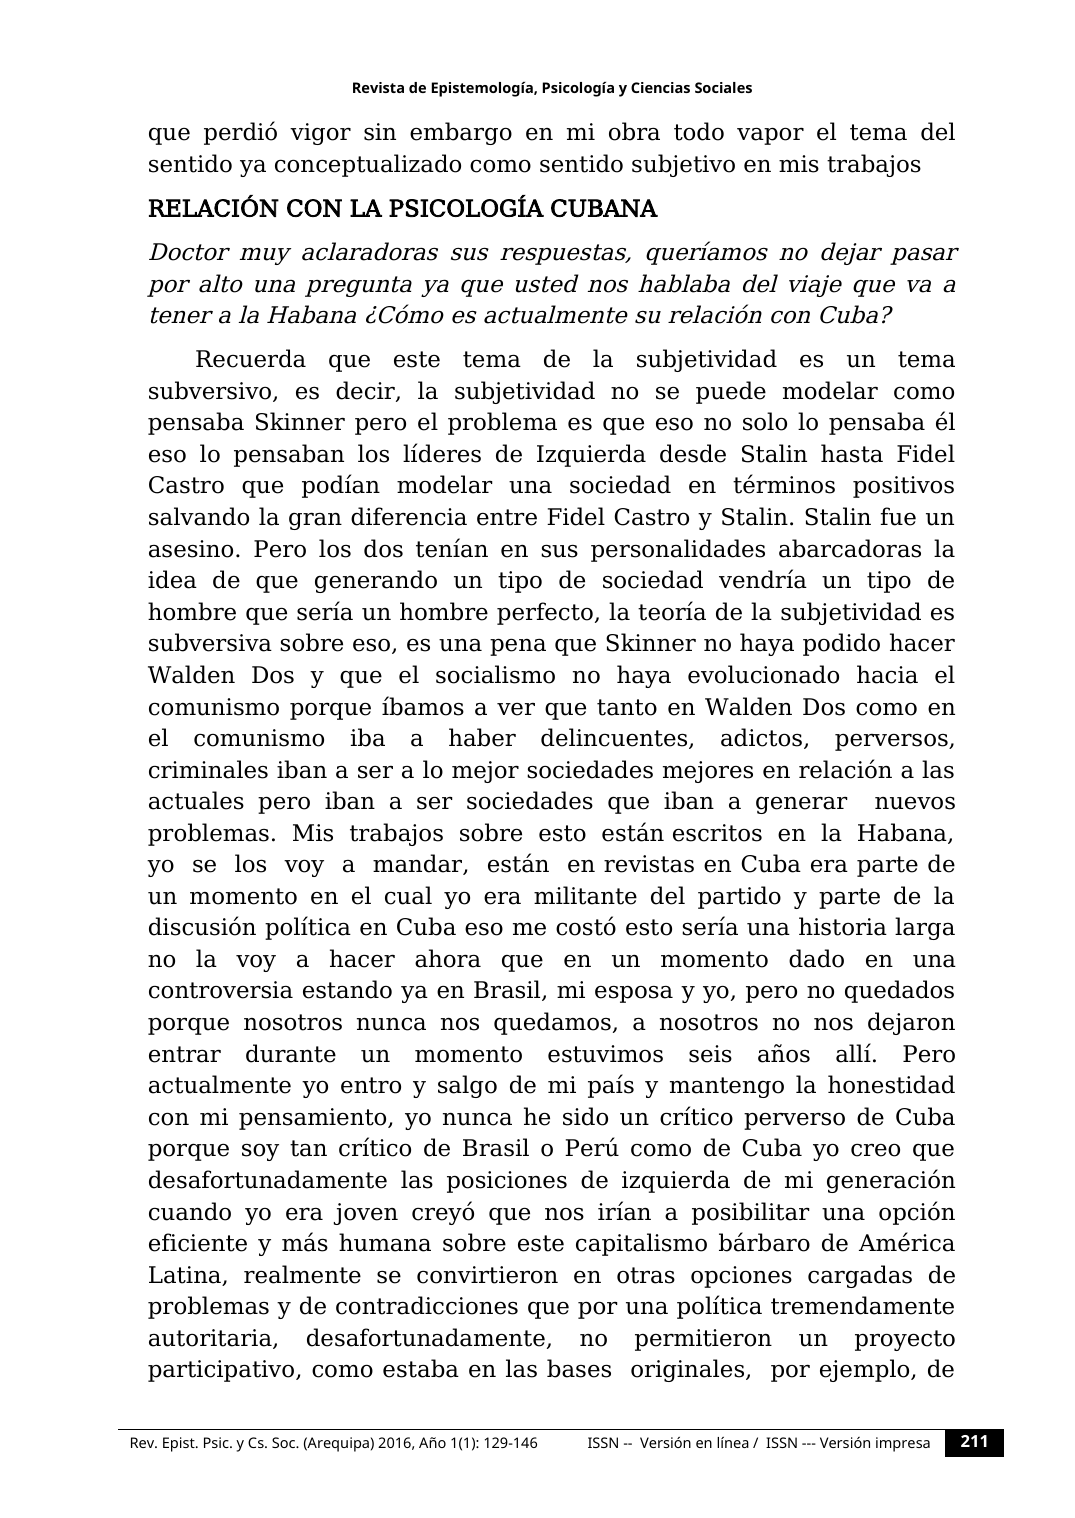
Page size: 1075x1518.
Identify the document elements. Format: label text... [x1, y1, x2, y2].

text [148, 118, 957, 177]
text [148, 345, 957, 1382]
text Doctor muy aclaradoras sus respuestas, queríamos no dejar pasar por alto una pregunta ya que usted nos hablaba del viaje que va a tener a la Habana ¿Cómo es actualmente su relación con Cuba? [148, 238, 957, 328]
text RELACIÓN CON LA PSICOLOGÍA CUBANA [148, 194, 957, 221]
